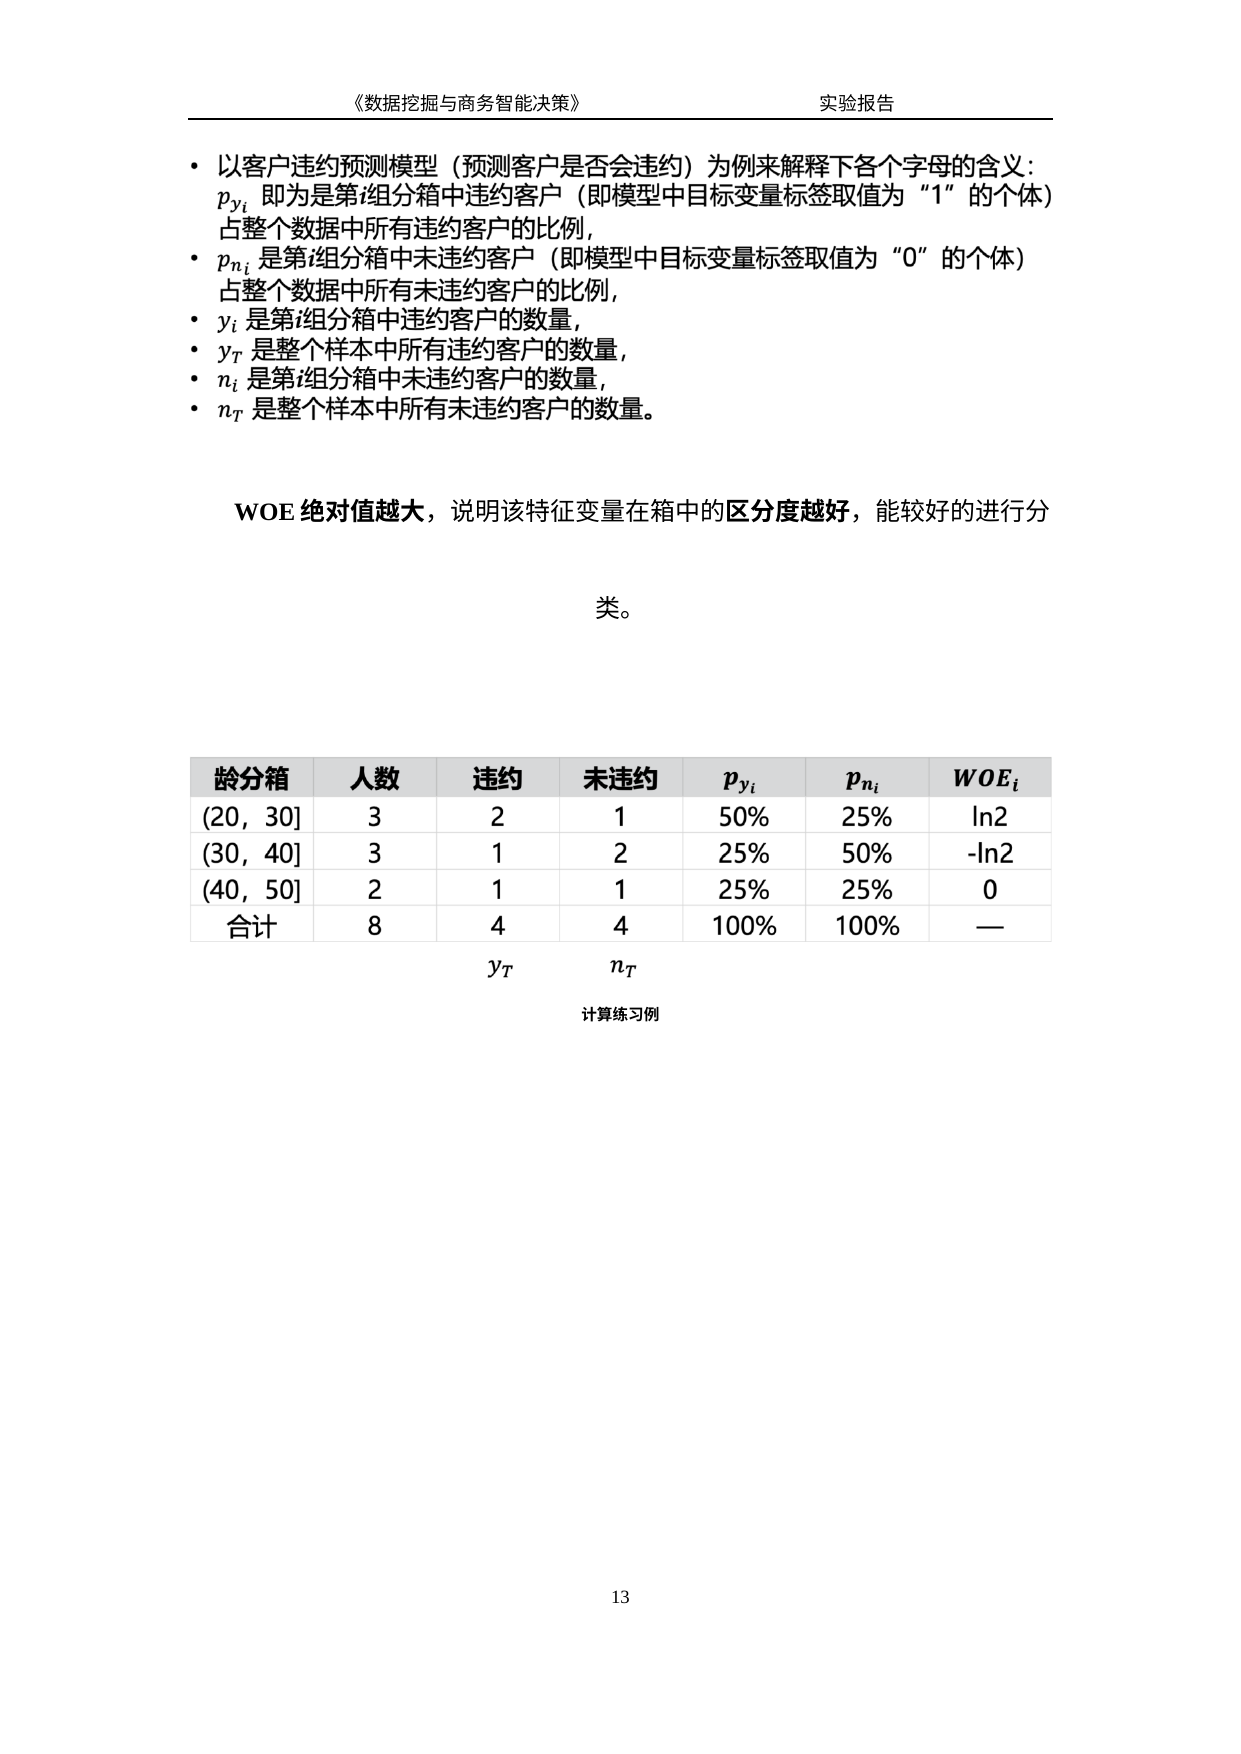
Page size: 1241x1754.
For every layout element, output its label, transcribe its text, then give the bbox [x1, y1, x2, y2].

picture [187, 153, 1053, 424]
picture [188, 754, 1052, 980]
